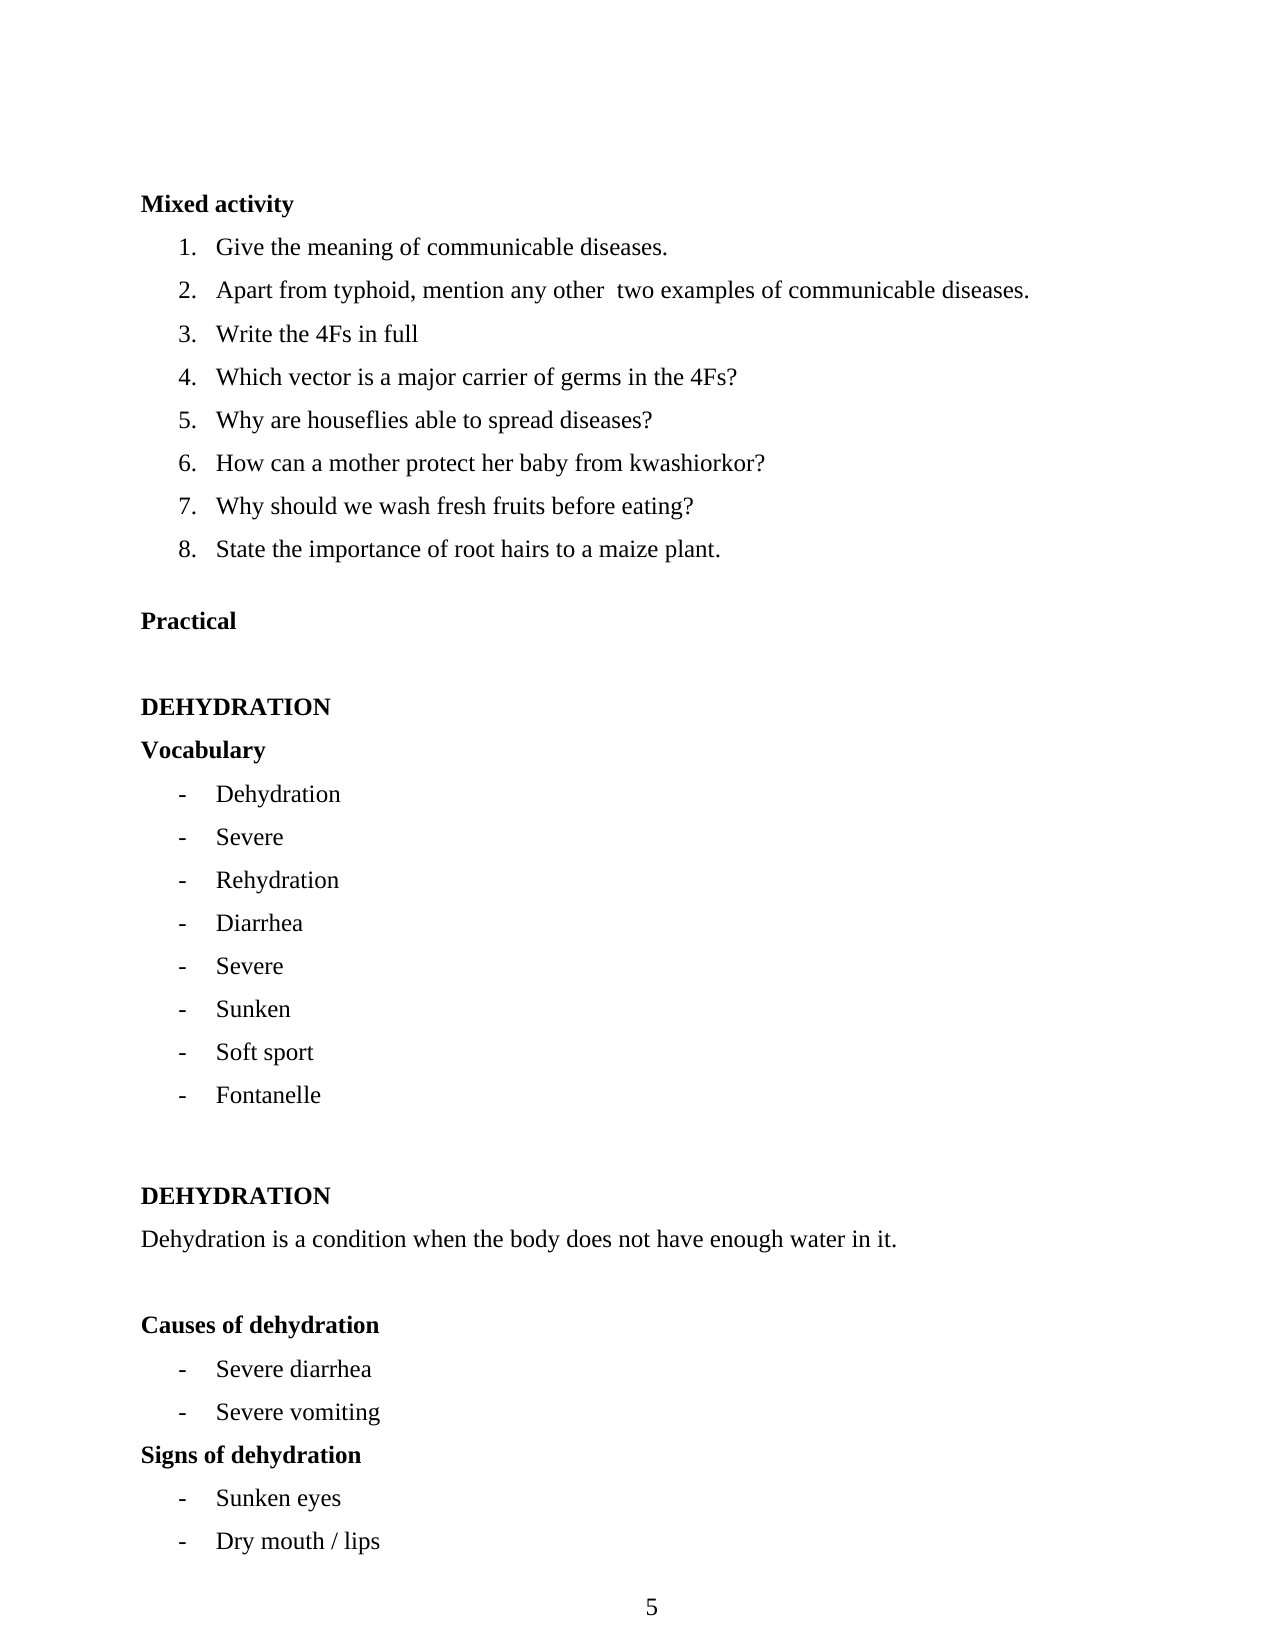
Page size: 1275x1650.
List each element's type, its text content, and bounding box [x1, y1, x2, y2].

list Severe diarrhea [178, 1354, 1162, 1382]
list Diarrhea [178, 908, 1162, 937]
text Dehydration is a condition when the body does not have enough water in it. [141, 1224, 1162, 1253]
list Rehydration [178, 865, 1162, 894]
list Soft sport [178, 1037, 1162, 1066]
list Dehydration [178, 779, 1162, 807]
list Sunken [178, 994, 1162, 1023]
list Why should we wash fresh fruits before eating? [178, 491, 1162, 520]
text Mixed activity [141, 189, 1162, 218]
text DEHYDRATION [141, 1181, 1162, 1210]
list State the importance of root hairs to a maize plant. [178, 534, 1162, 563]
text DEHYDRATION [141, 692, 1162, 721]
text Signs of dehydration [141, 1440, 1162, 1469]
list Sunken eyes [178, 1483, 1162, 1512]
list Which vector is a major carrier of germs in the 4Fs? [178, 362, 1162, 391]
list Severe [178, 822, 1162, 851]
list Fontanelle [178, 1081, 1162, 1109]
text Practical [141, 606, 1162, 635]
list Severe [178, 951, 1162, 980]
list Give the meaning of communicable diseases. [178, 232, 1162, 261]
text Vocabulary [141, 736, 1162, 764]
text Causes of dehydration [141, 1311, 1162, 1339]
list Dry mouth / lips [178, 1526, 1162, 1555]
list Why are houseflies able to spread diseases? [178, 405, 1162, 434]
list How can a mother protect her baby from kwashiorkor? [178, 448, 1162, 477]
list Severe vomiting [178, 1397, 1162, 1426]
list Apart from typhoid, mention any other two examples of communicable diseases. [178, 276, 1162, 304]
list Write the 4Fs in full [178, 319, 1162, 347]
